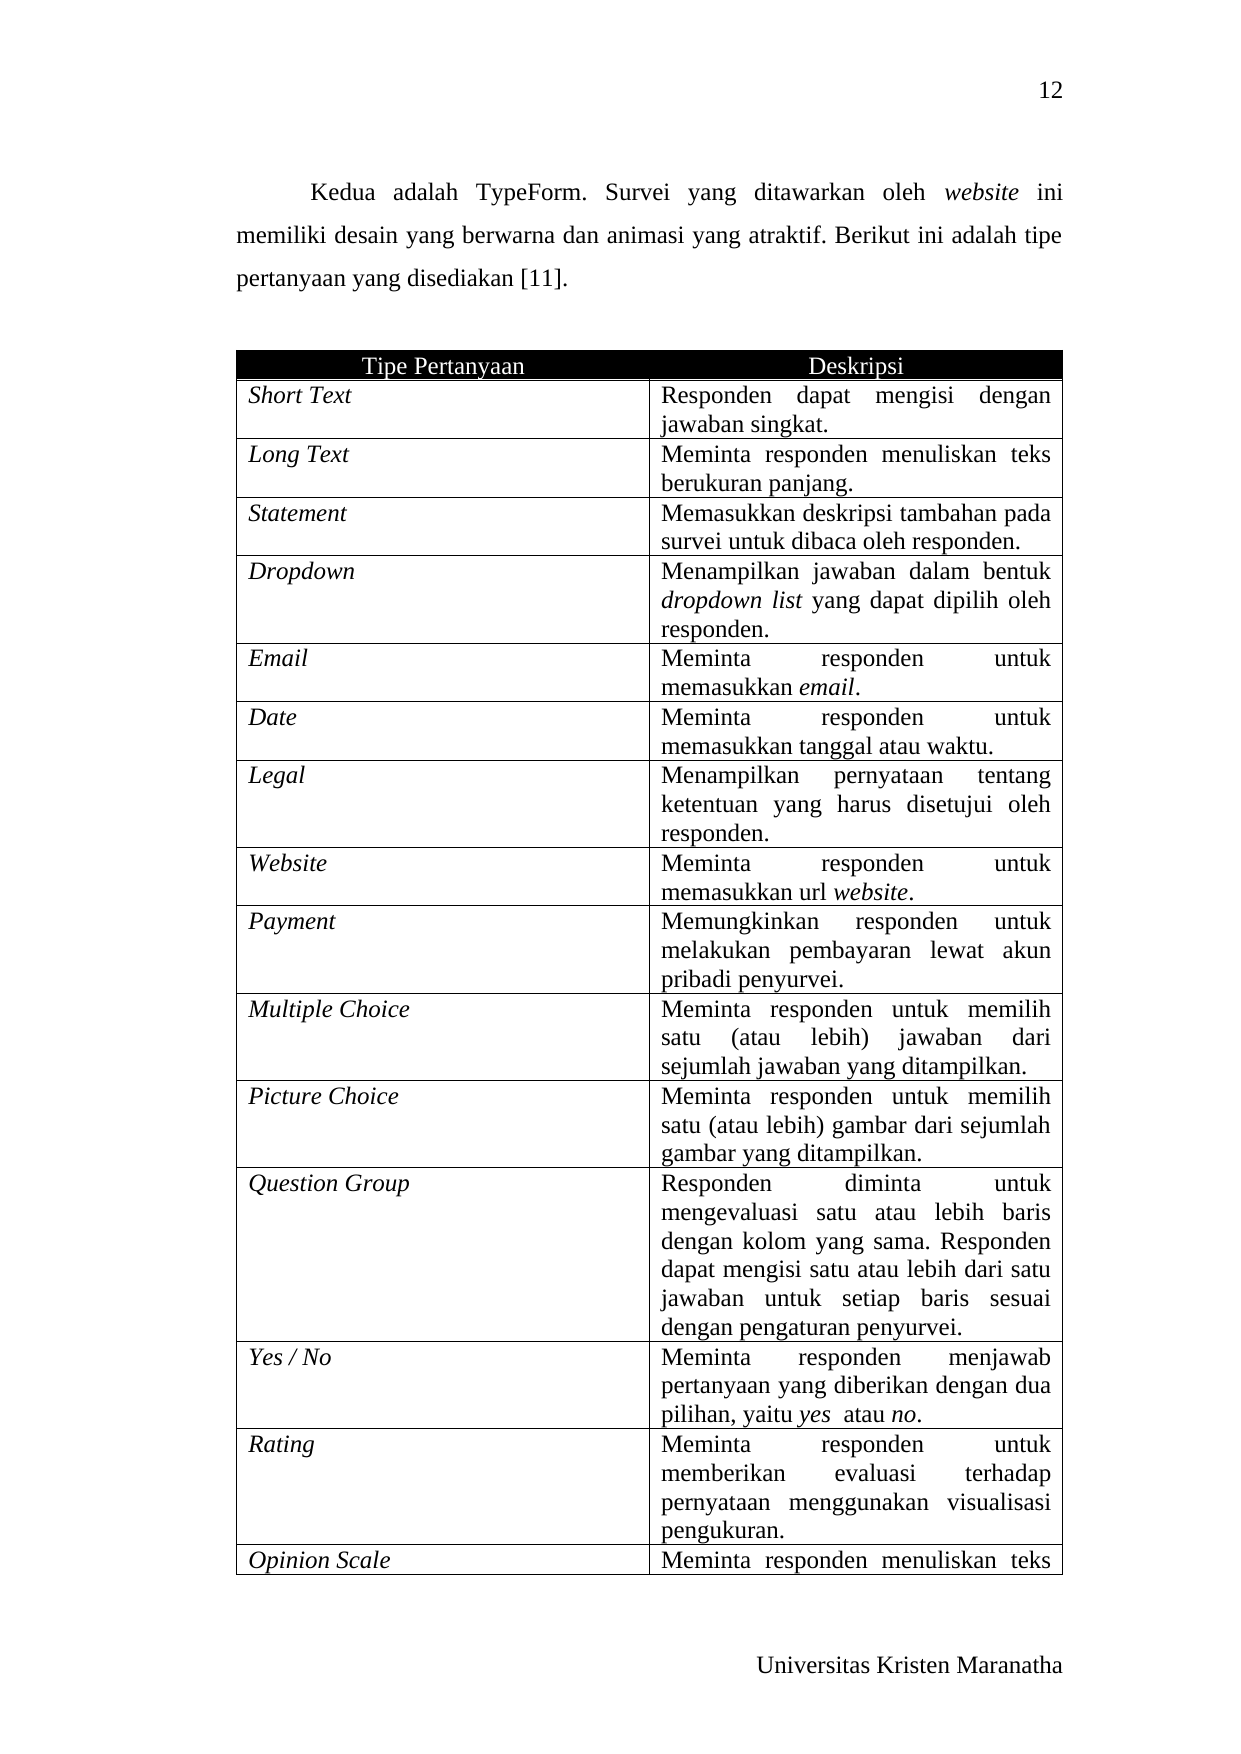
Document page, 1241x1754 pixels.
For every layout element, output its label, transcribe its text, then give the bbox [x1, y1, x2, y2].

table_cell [650, 1545, 1062, 1574]
table_cell Responden dapat mengisi dengan jawaban singkat. [650, 381, 1062, 438]
table_cell Menampilkan jawaban dalam bentuk dropdown list yang dapat dipilih oleh responden. [650, 556, 1062, 642]
text Kedua adalah TypeForm. Survei yang ditawarkan oleh website ini memiliki desain yang berwarna dan animasi yang atraktif. Berikut ini adalah tipe pertanyaan yang disediakan. [236, 177, 1063, 292]
table_cell Opinion Scale [237, 1545, 649, 1574]
table_cell Long Text [237, 439, 649, 497]
table_cell Memungkinkan responden untuk melakukan pembayaran lewat akun pribadi penyurvei. [650, 906, 1062, 993]
table_cell Payment [237, 906, 649, 993]
table_header Deskripsi [650, 351, 1062, 379]
table_cell Meminta responden untuk memasukkan url website. [650, 848, 1062, 905]
table_cell Email [237, 644, 649, 701]
table_cell Short Text [237, 381, 649, 438]
table_cell Menampilkan pernyataan tentang ketentuan yang harus disetujui oleh responden. [650, 761, 1062, 847]
table_cell Meminta responden menjawab pertanyaan yang diberikan dengan dua pilihan, yaitu yes atau no. [650, 1342, 1062, 1428]
table_cell Multiple Choice [237, 994, 649, 1080]
table_cell Statement [237, 498, 649, 555]
table_cell Meminta responden untuk memilih satu (atau lebih) gambar dari sejumlah gambar yang ditampilkan. [650, 1081, 1062, 1167]
table_cell Legal [237, 761, 649, 847]
table_cell Responden diminta untuk mengevaluasi satu atau lebih baris dengan kolom yang sama. Responden dapat mengisi satu atau lebih dari satu jawaban untuk setiap baris sesuai dengan pengaturan penyurvei. [650, 1168, 1062, 1341]
table_cell Question Group [237, 1168, 649, 1341]
table_header Tipe Pertanyaan [237, 351, 649, 379]
table_cell Picture Choice [237, 1081, 649, 1167]
table_cell Meminta responden untuk memberikan evaluasi terhadap pernyataan menggunakan visualisasi pengukuran. [650, 1429, 1062, 1544]
table_cell Dropdown [237, 556, 649, 642]
table_cell Memasukkan deskripsi tambahan pada survei untuk dibaca oleh responden. [650, 498, 1062, 555]
table_cell Website [237, 848, 649, 905]
table_cell Meminta responden untuk memasukkan email. [650, 644, 1062, 701]
table_cell Meminta responden untuk memasukkan tanggal atau waktu. [650, 702, 1062, 759]
table_cell Meminta responden untuk memilih satu (atau lebih) jawaban dari sejumlah jawaban yang ditampilkan. [650, 994, 1062, 1080]
table_cell Meminta responden menuliskan teks berukuran panjang. [650, 439, 1062, 497]
table_cell Date [237, 702, 649, 759]
table_cell Rating [237, 1429, 649, 1544]
table_cell Yes / No [237, 1342, 649, 1428]
